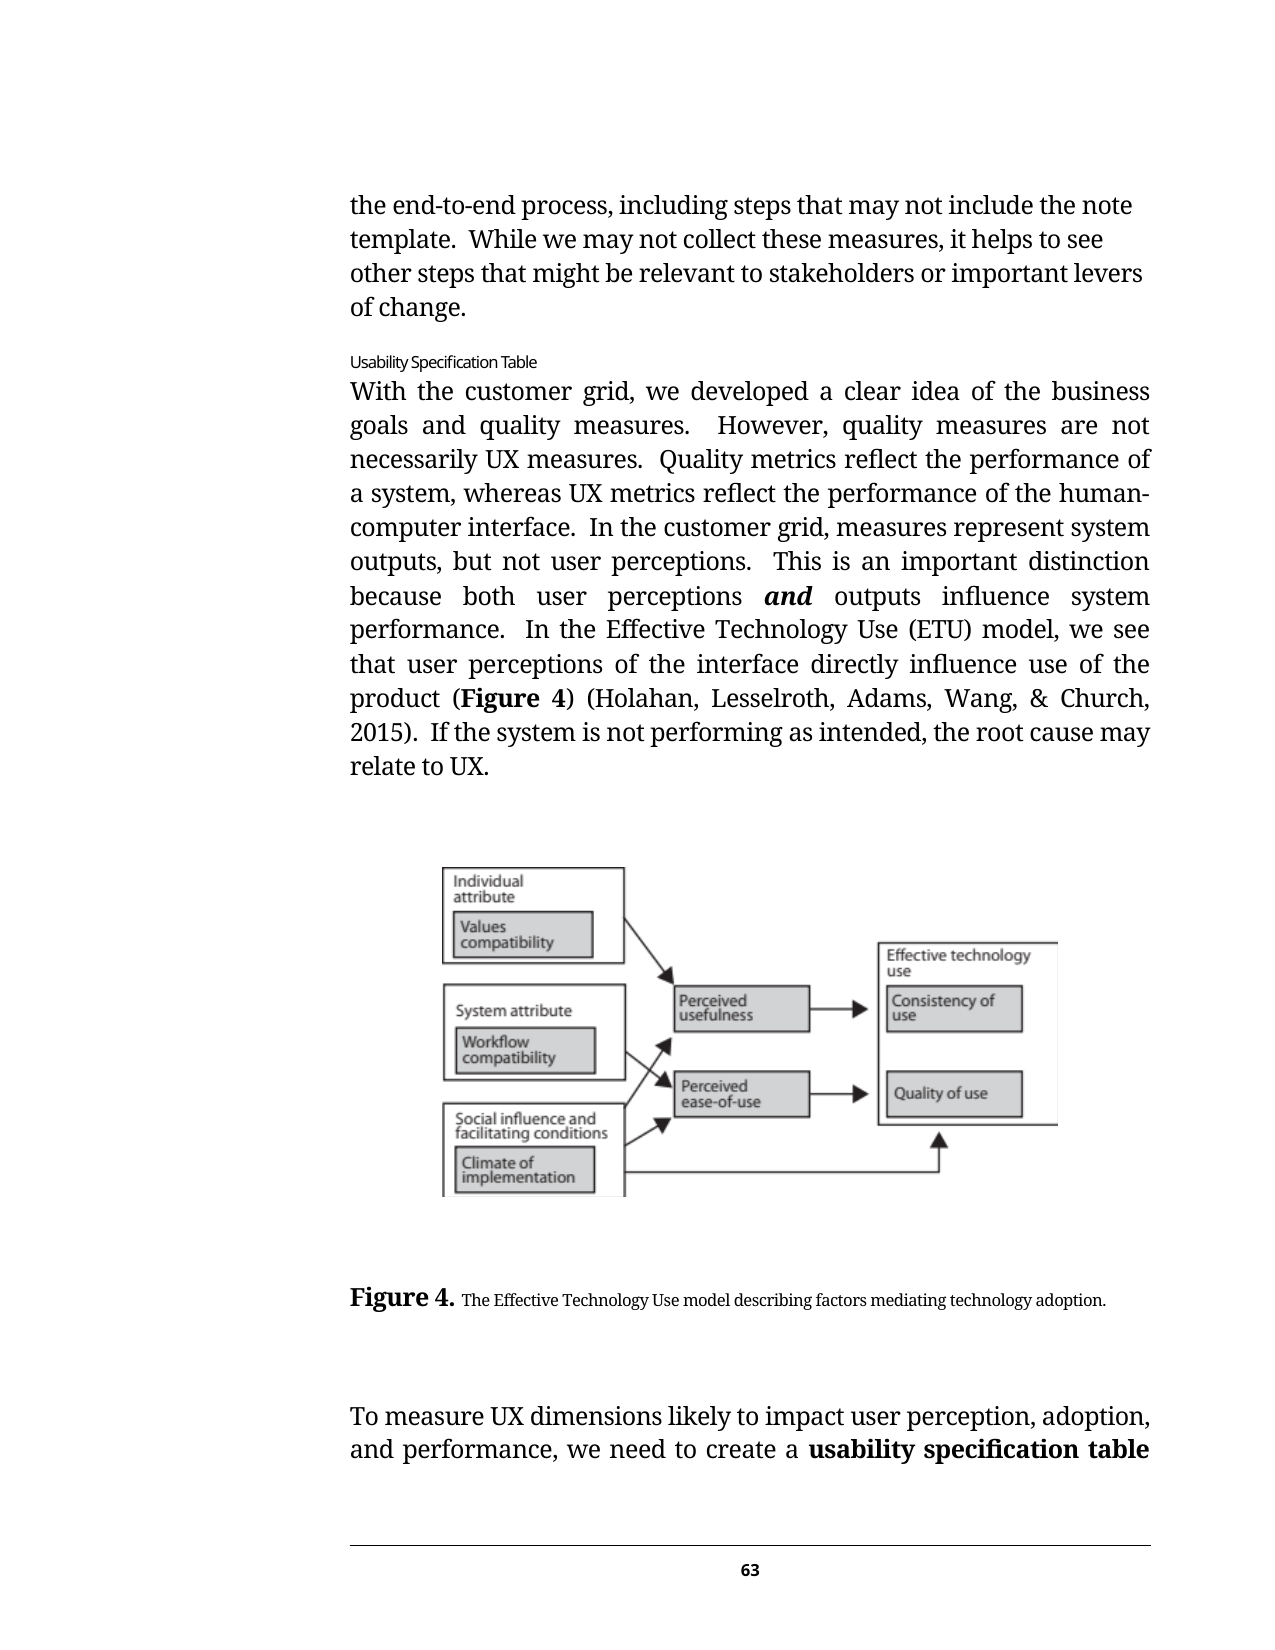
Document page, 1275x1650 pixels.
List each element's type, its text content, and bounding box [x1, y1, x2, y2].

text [349, 187, 1151, 324]
text With the customer grid, we developed a clear idea of the business goals and quality measures. However, quality measures are not necessarily UX measures. Quality metrics reflect the performance of a system, whereas UX metrics reflect the performance of the human-computer interface. In the customer grid, measures represent system outputs, but not user perceptions. This is an important distinction because both user perceptions and outputs influence system performance. In the Effective Technology Use (ETU) model, we see that user perceptions of the interface directly influence use of the product (Figure 4) (Holahan, Lesselroth, Adams, Wang, & Church, 2015). If the system is not performing as intended, the root cause may relate to UX. [349, 374, 1151, 782]
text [349, 1398, 1151, 1466]
subtitle Usability Specification Table [349, 349, 1151, 374]
text Figure 4. The Effective Technology Use model describing factors mediating technology adoption. [349, 1280, 1151, 1314]
